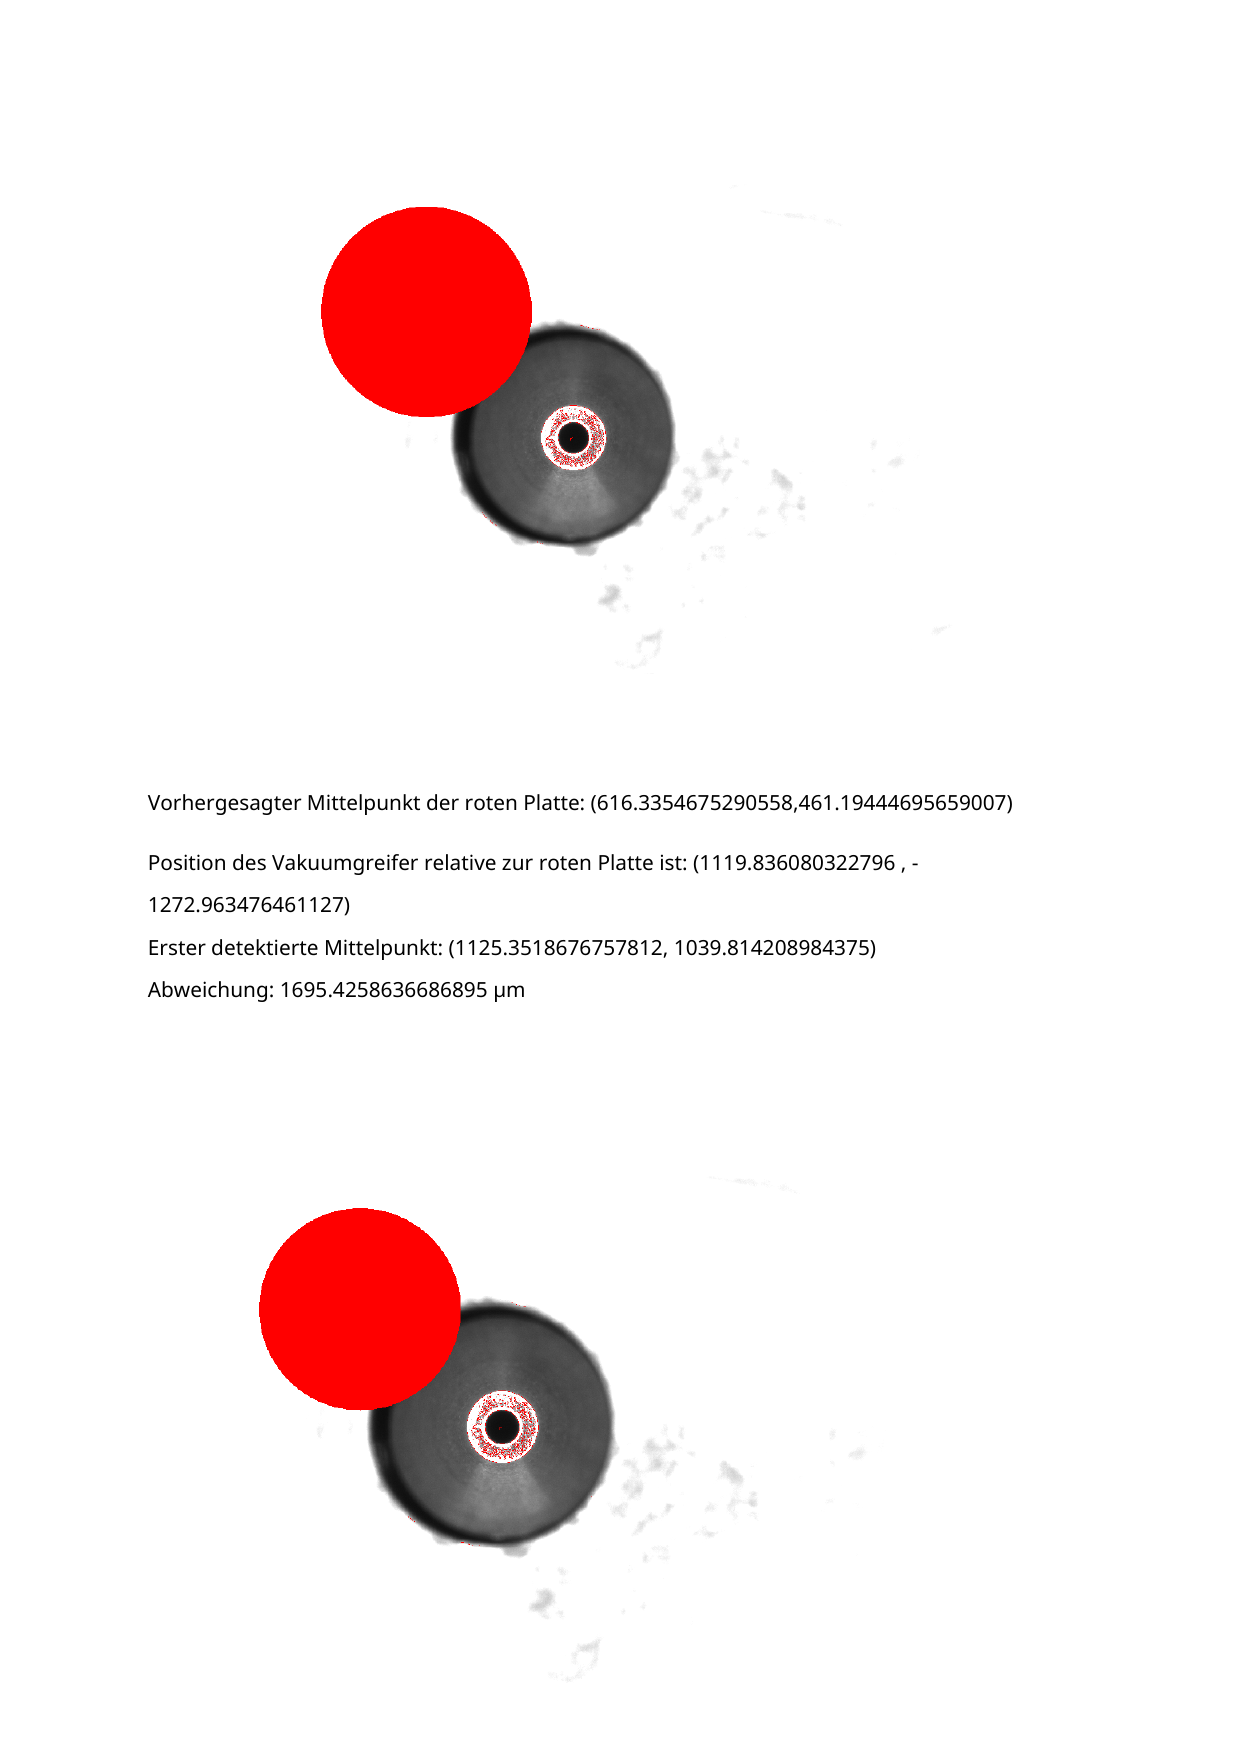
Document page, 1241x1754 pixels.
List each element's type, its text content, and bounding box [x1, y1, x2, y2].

picture [190, 1159, 896, 1683]
text Position des Vakuumgreifer relative zur roten Platte ist: (1119.836080322796 , -1272.963476461127) Erster detektierte Mittelpunkt: (1125.3518676757812, 1039.814208984375) Abweichung: 1695.4258636686895 µm [148, 848, 1093, 1004]
picture [271, 147, 983, 674]
text Vorhergesagter Mittelpunkt der roten Platte: (616.3354675290558,461.19444695659007) [148, 788, 1093, 817]
